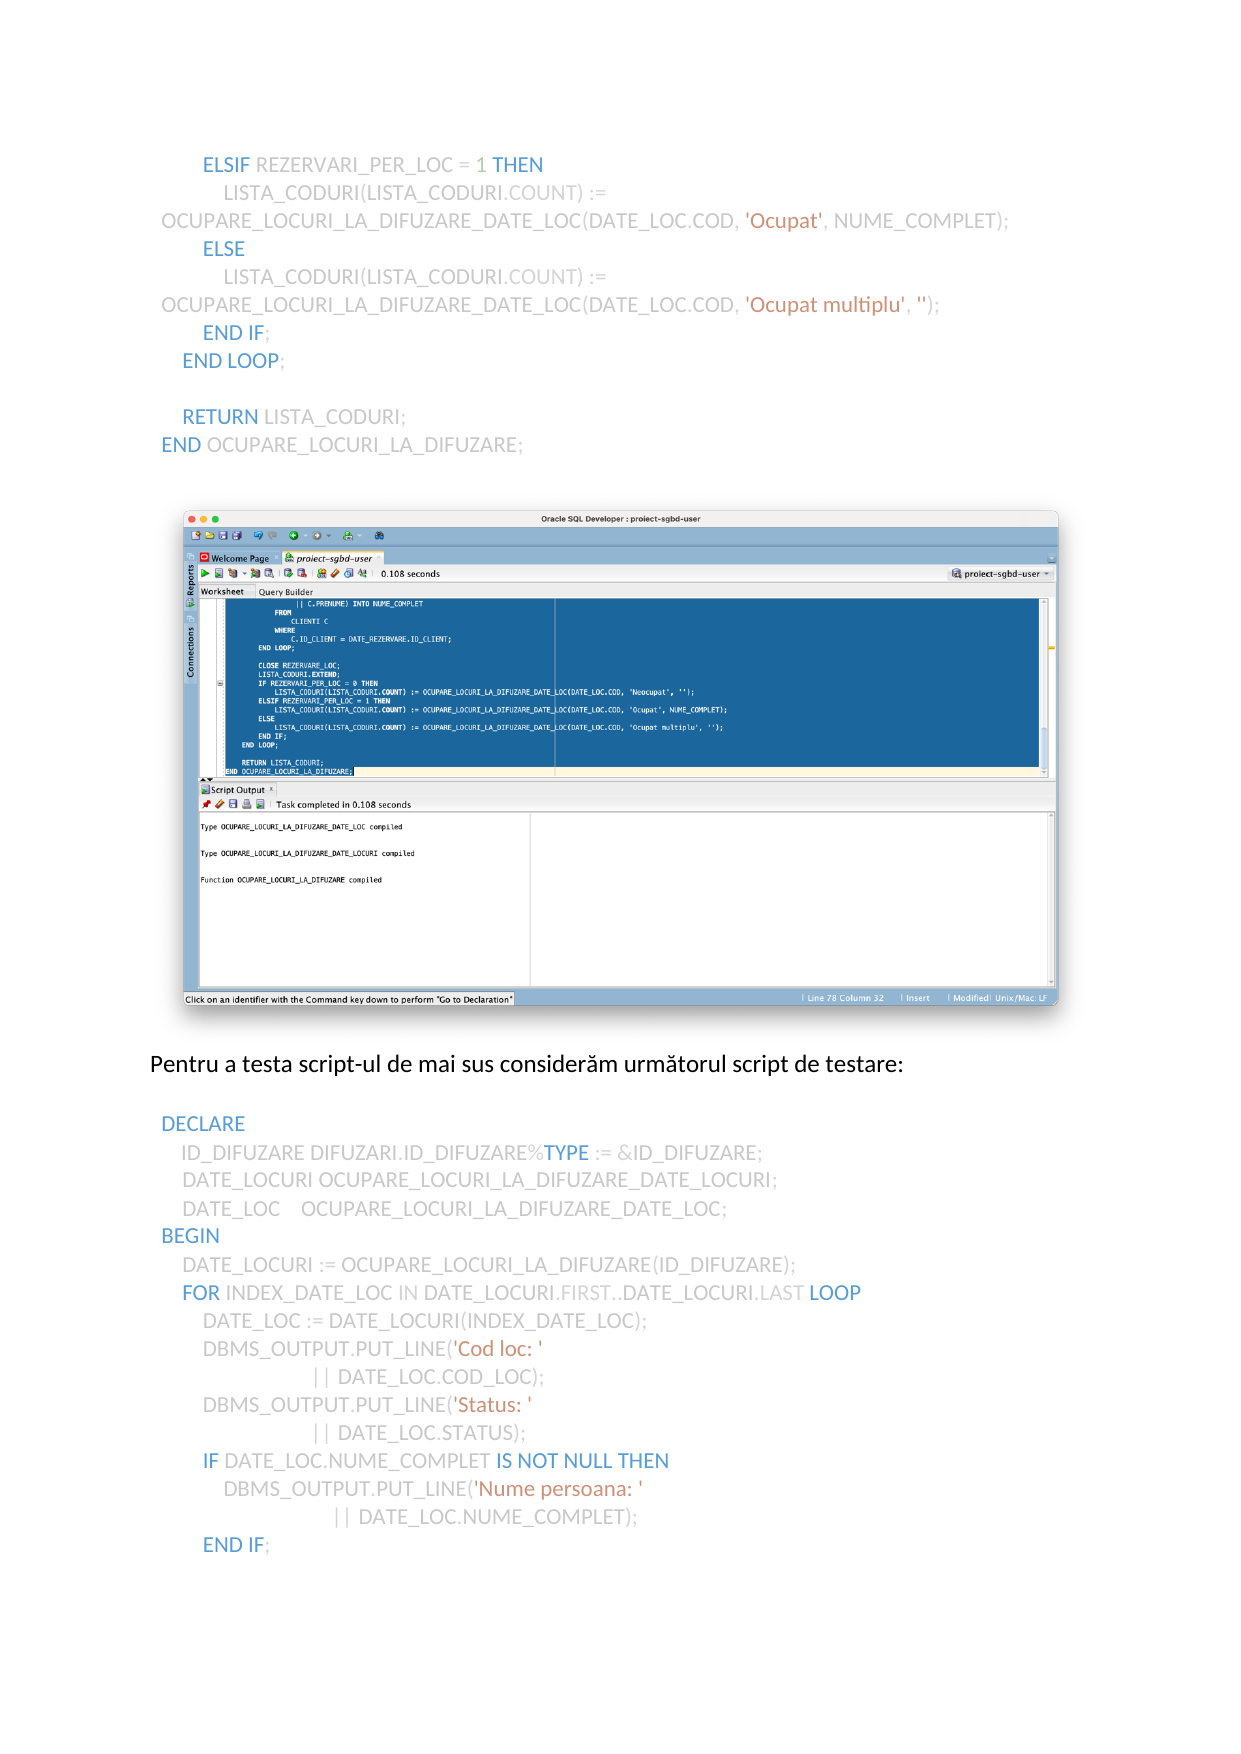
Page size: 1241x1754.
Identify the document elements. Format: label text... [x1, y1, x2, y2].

text Pentru a testa script-ul de mai sus considerăm următorul script de testare: [150, 1049, 1090, 1079]
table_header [150, 150, 1089, 488]
picture [150, 488, 1091, 1049]
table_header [150, 1110, 1089, 1586]
